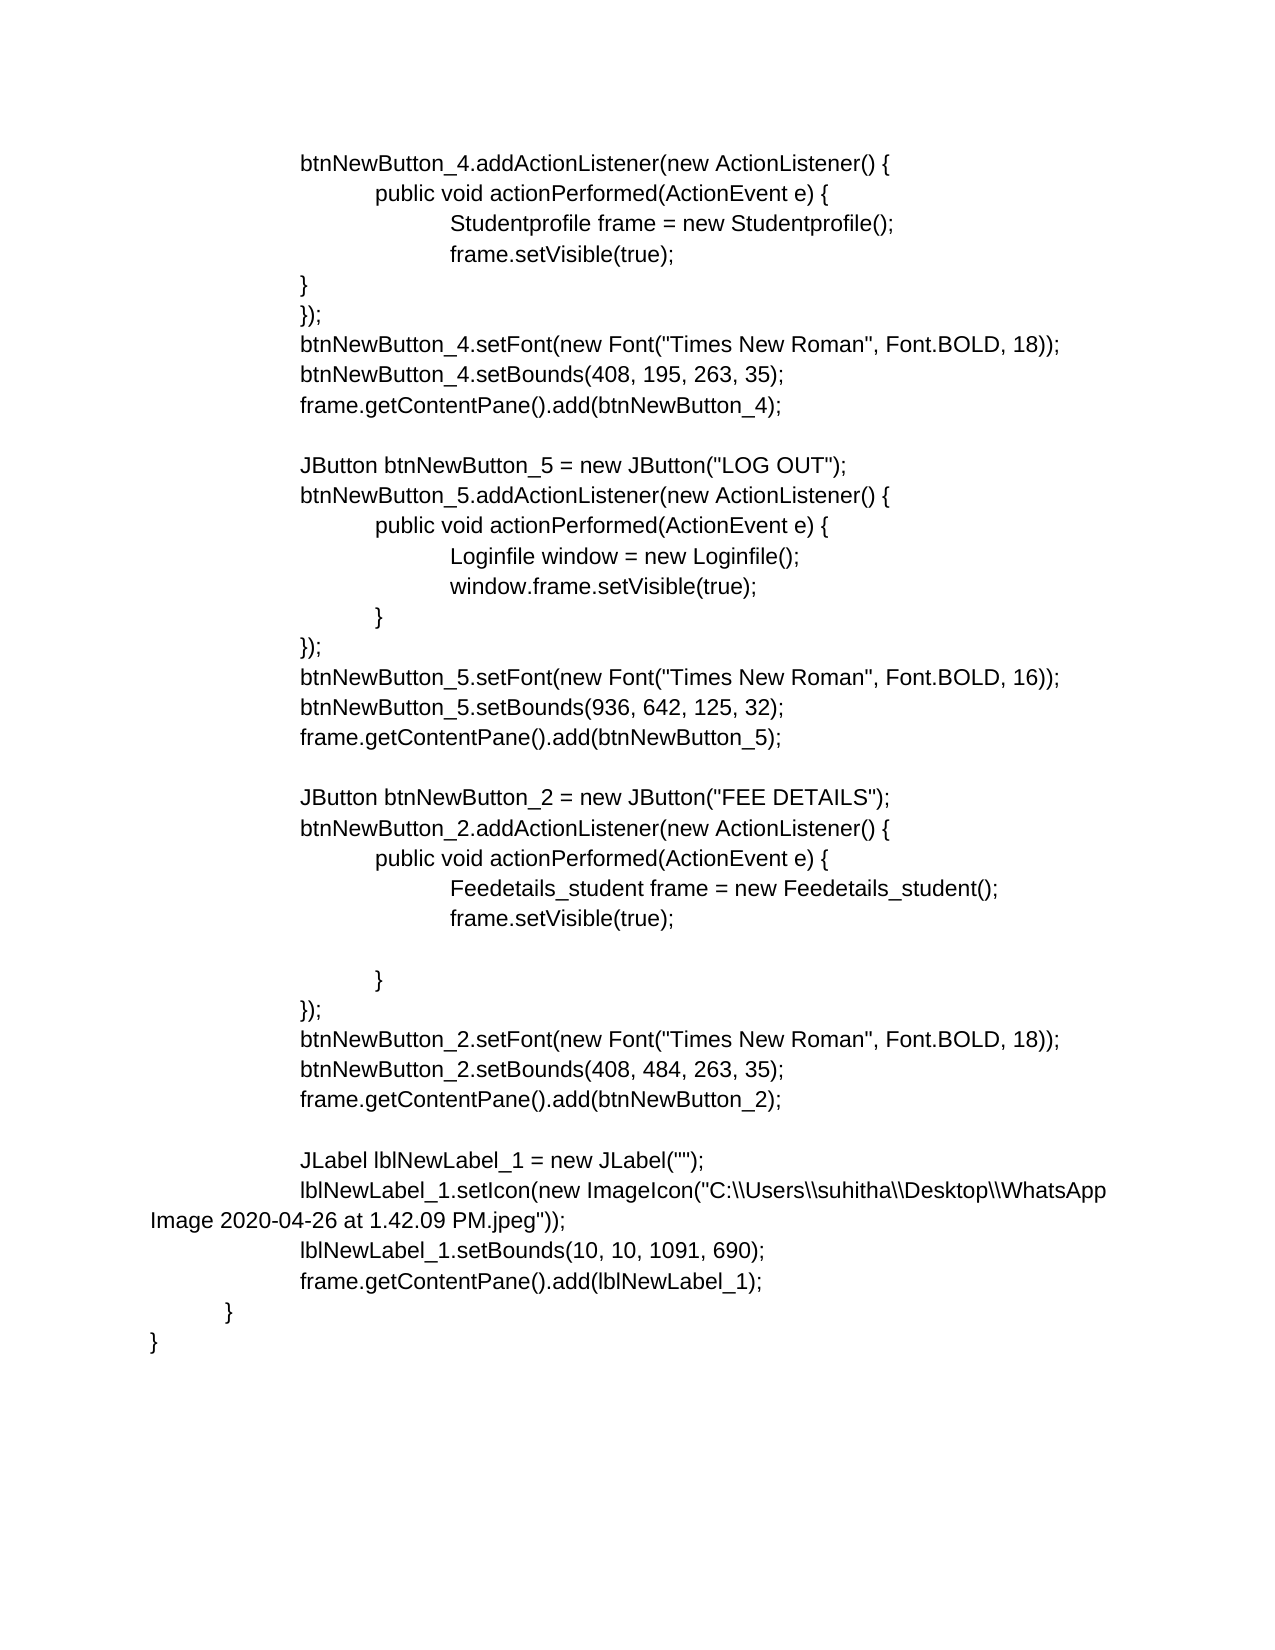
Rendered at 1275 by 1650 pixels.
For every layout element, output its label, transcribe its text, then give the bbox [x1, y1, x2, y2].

text frame.getContentPane().add(lblNewLabel_1); [150, 1268, 1125, 1294]
text }); [150, 633, 1125, 660]
text Feedetails_student frame = new Feedetails_student(); [150, 875, 1125, 901]
text lblNewLabel_1.setIcon(new ImageIcon("C:\\Users\\suhitha\\Desktop\\WhatsApp Image 2020-04-26 at 1.42.09 PM.jpeg")); [150, 1177, 1125, 1234]
text Loginfile window = new Loginfile(); [150, 543, 1125, 569]
text } [150, 966, 1125, 992]
text JButton btnNewButton_5 = new JButton("LOG OUT"); [150, 452, 1125, 478]
text }); [150, 301, 1125, 327]
text public void actionPerformed(ActionEvent e) { [150, 845, 1125, 871]
text } [150, 1298, 1125, 1324]
text btnNewButton_5.setFont(new Font("Times New Roman", Font.BOLD, 16)); [150, 663, 1125, 690]
text frame.setVisible(true); [150, 905, 1125, 932]
text public void actionPerformed(ActionEvent e) { [150, 512, 1125, 539]
text btnNewButton_5.setBounds(936, 642, 125, 32); [150, 694, 1125, 720]
text btnNewButton_4.addActionListener(new ActionListener() { [150, 150, 1125, 176]
text lblNewLabel_1.setBounds(10, 10, 1091, 690); [150, 1237, 1125, 1264]
text btnNewButton_2.setBounds(408, 484, 263, 35); [150, 1056, 1125, 1083]
text Studentprofile frame = new Studentprofile(); [150, 210, 1125, 237]
text }); [150, 996, 1125, 1022]
text frame.getContentPane().add(btnNewButton_2); [150, 1086, 1125, 1113]
text JButton btnNewButton_2 = new JButton("FEE DETAILS"); [150, 784, 1125, 811]
text } [150, 271, 1125, 297]
text btnNewButton_5.addActionListener(new ActionListener() { [150, 482, 1125, 509]
text } [150, 1328, 1125, 1354]
text public void actionPerformed(ActionEvent e) { [150, 180, 1125, 207]
text btnNewButton_4.setFont(new Font("Times New Roman", Font.BOLD, 18)); [150, 331, 1125, 358]
text frame.getContentPane().add(btnNewButton_4); [150, 392, 1125, 418]
text window.frame.setVisible(true); [150, 573, 1125, 599]
text } [150, 603, 1125, 629]
text frame.setVisible(true); [150, 241, 1125, 267]
text JLabel lblNewLabel_1 = new JLabel(""); [150, 1147, 1125, 1173]
text frame.getContentPane().add(btnNewButton_5); [150, 724, 1125, 750]
text btnNewButton_4.setBounds(408, 195, 263, 35); [150, 361, 1125, 388]
text btnNewButton_2.addActionListener(new ActionListener() { [150, 814, 1125, 841]
text btnNewButton_2.setFont(new Font("Times New Roman", Font.BOLD, 18)); [150, 1026, 1125, 1052]
